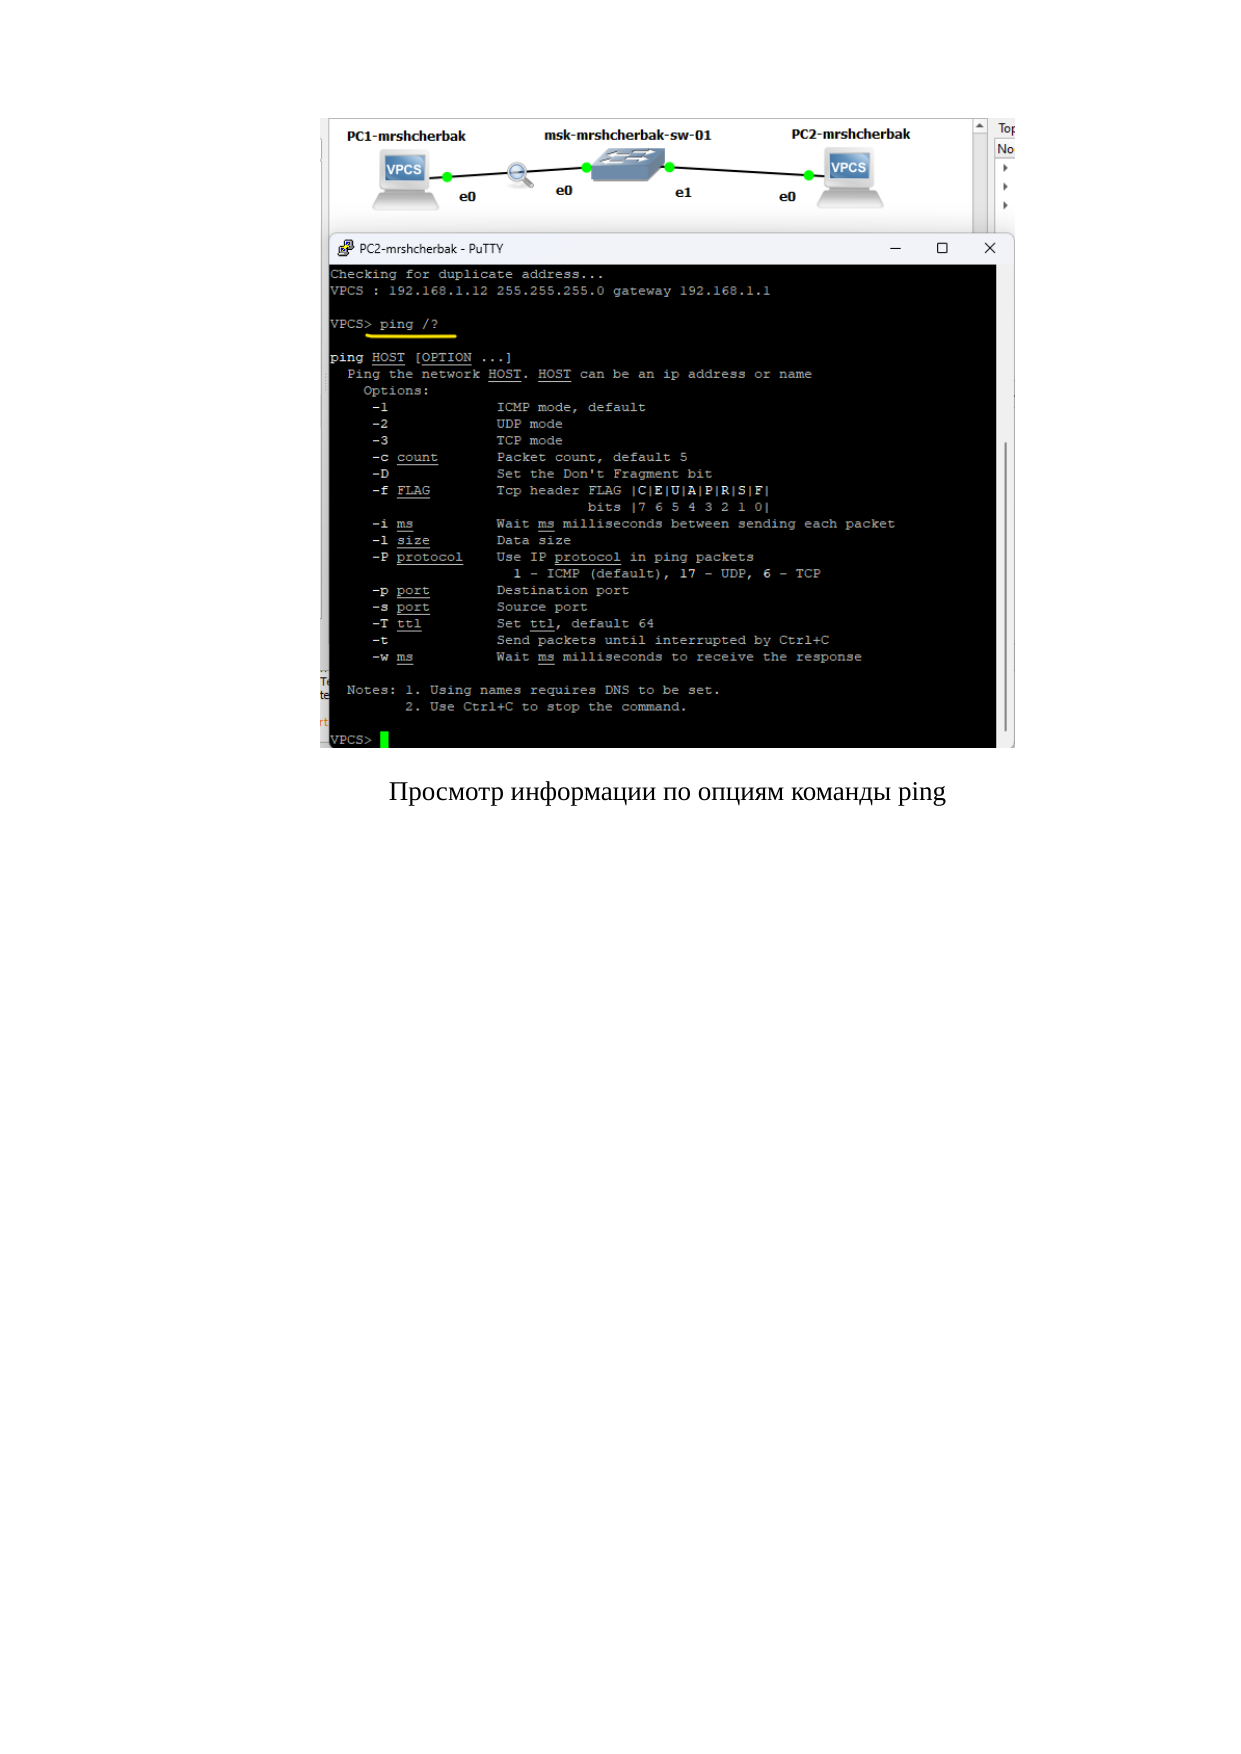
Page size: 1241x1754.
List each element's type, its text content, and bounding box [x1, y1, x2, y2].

picture [320, 118, 1015, 748]
text Просмотр информации по опциям команды ping [183, 775, 1152, 806]
